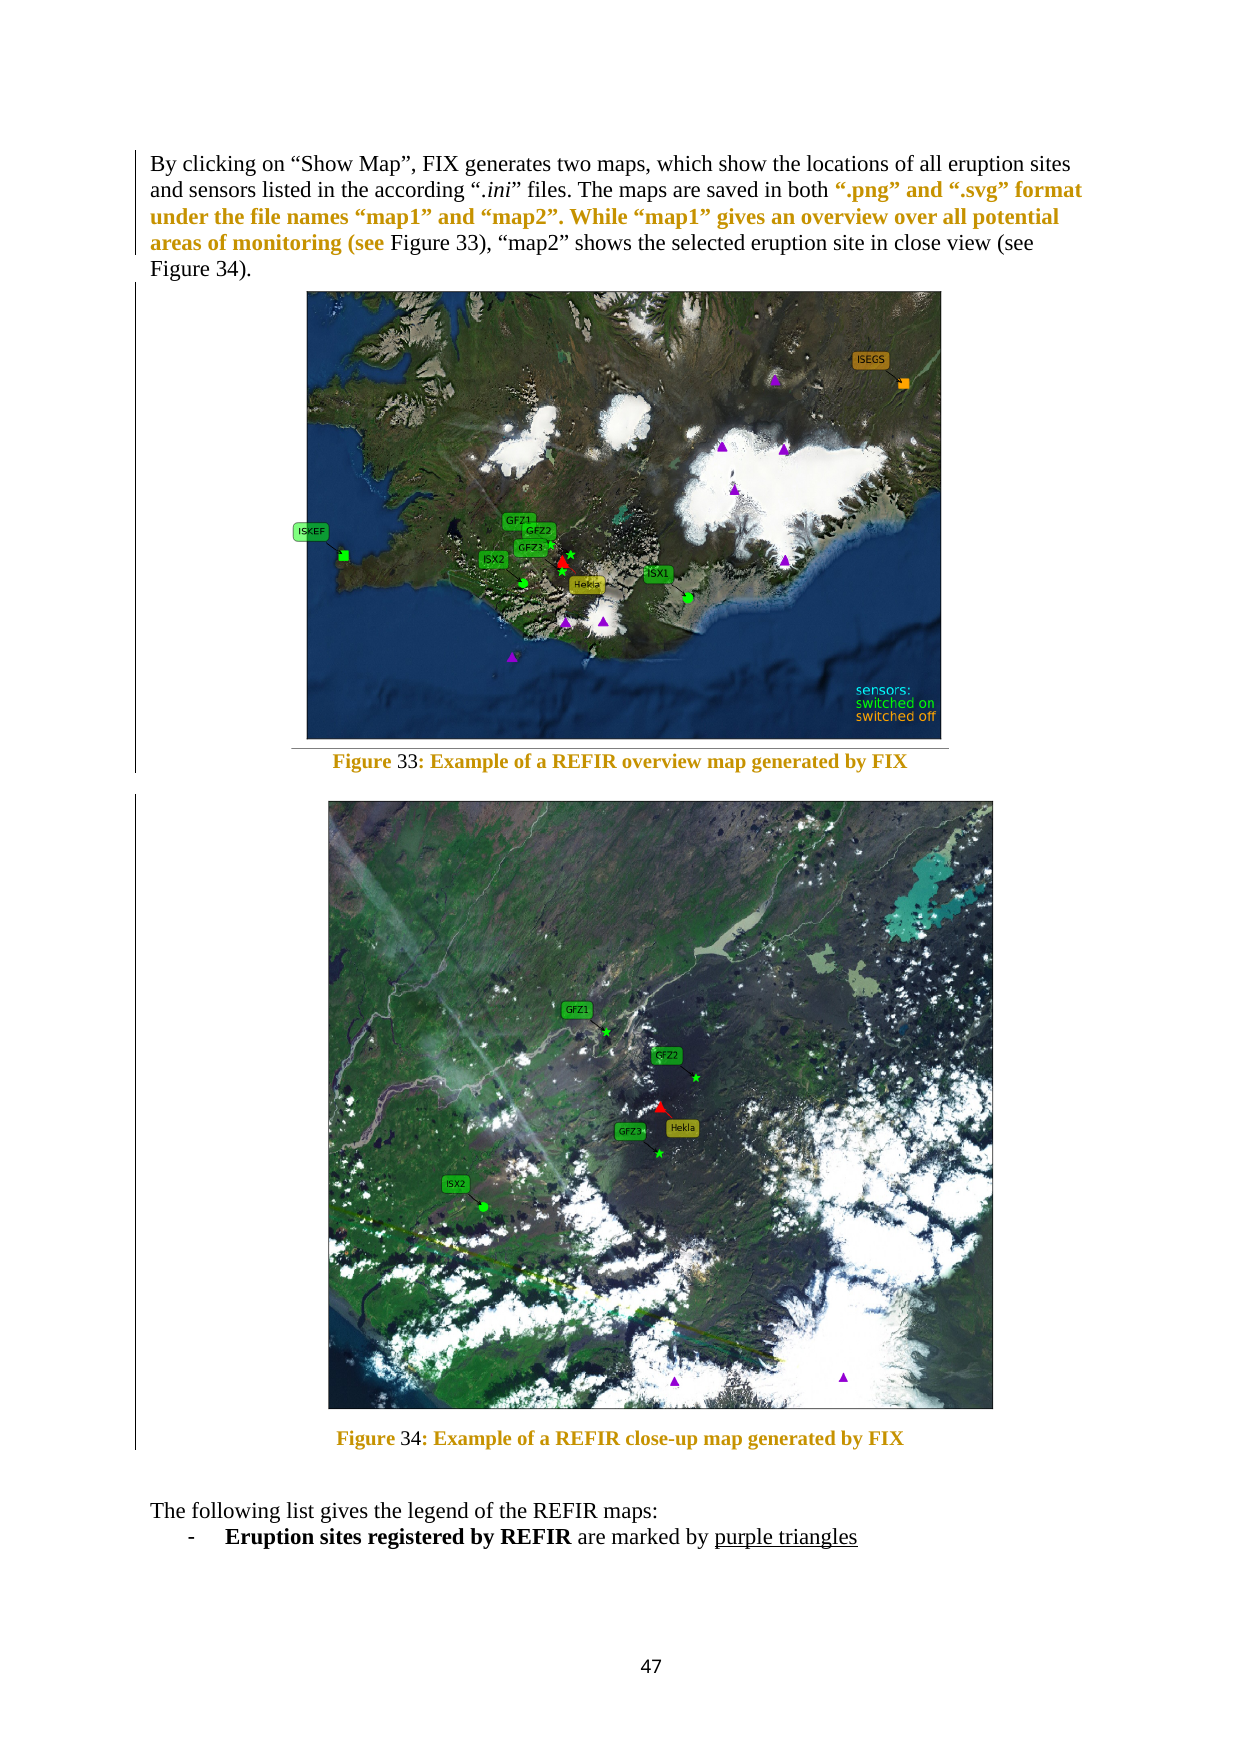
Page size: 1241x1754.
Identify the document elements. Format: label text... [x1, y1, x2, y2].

text Figure 34: Example of a REFIR close-up map generated by FIX [150, 1426, 1090, 1449]
list Eruption sites registered by REFIR are marked by purple triangles [187, 1523, 1090, 1549]
text By clicking on “Show Map”, FIX generates two maps, which show the locations of all eruption sites and sensors listed in the according “.ini” files. The maps are saved in both “.png” and “.svg” format under the file names “map1” and “map2”. While “map1” gives an overview over all potential areas of monitoring (see Figure 33), “map2” shows the selected eruption site in close view (see Figure 34). [150, 150, 1090, 282]
text The following list gives the legend of the REFIR maps: [150, 1497, 1090, 1523]
picture [240, 793, 1000, 1426]
text Figure 33: Example of a REFIR overview map generated by FIX [150, 749, 1090, 773]
picture [291, 281, 949, 749]
